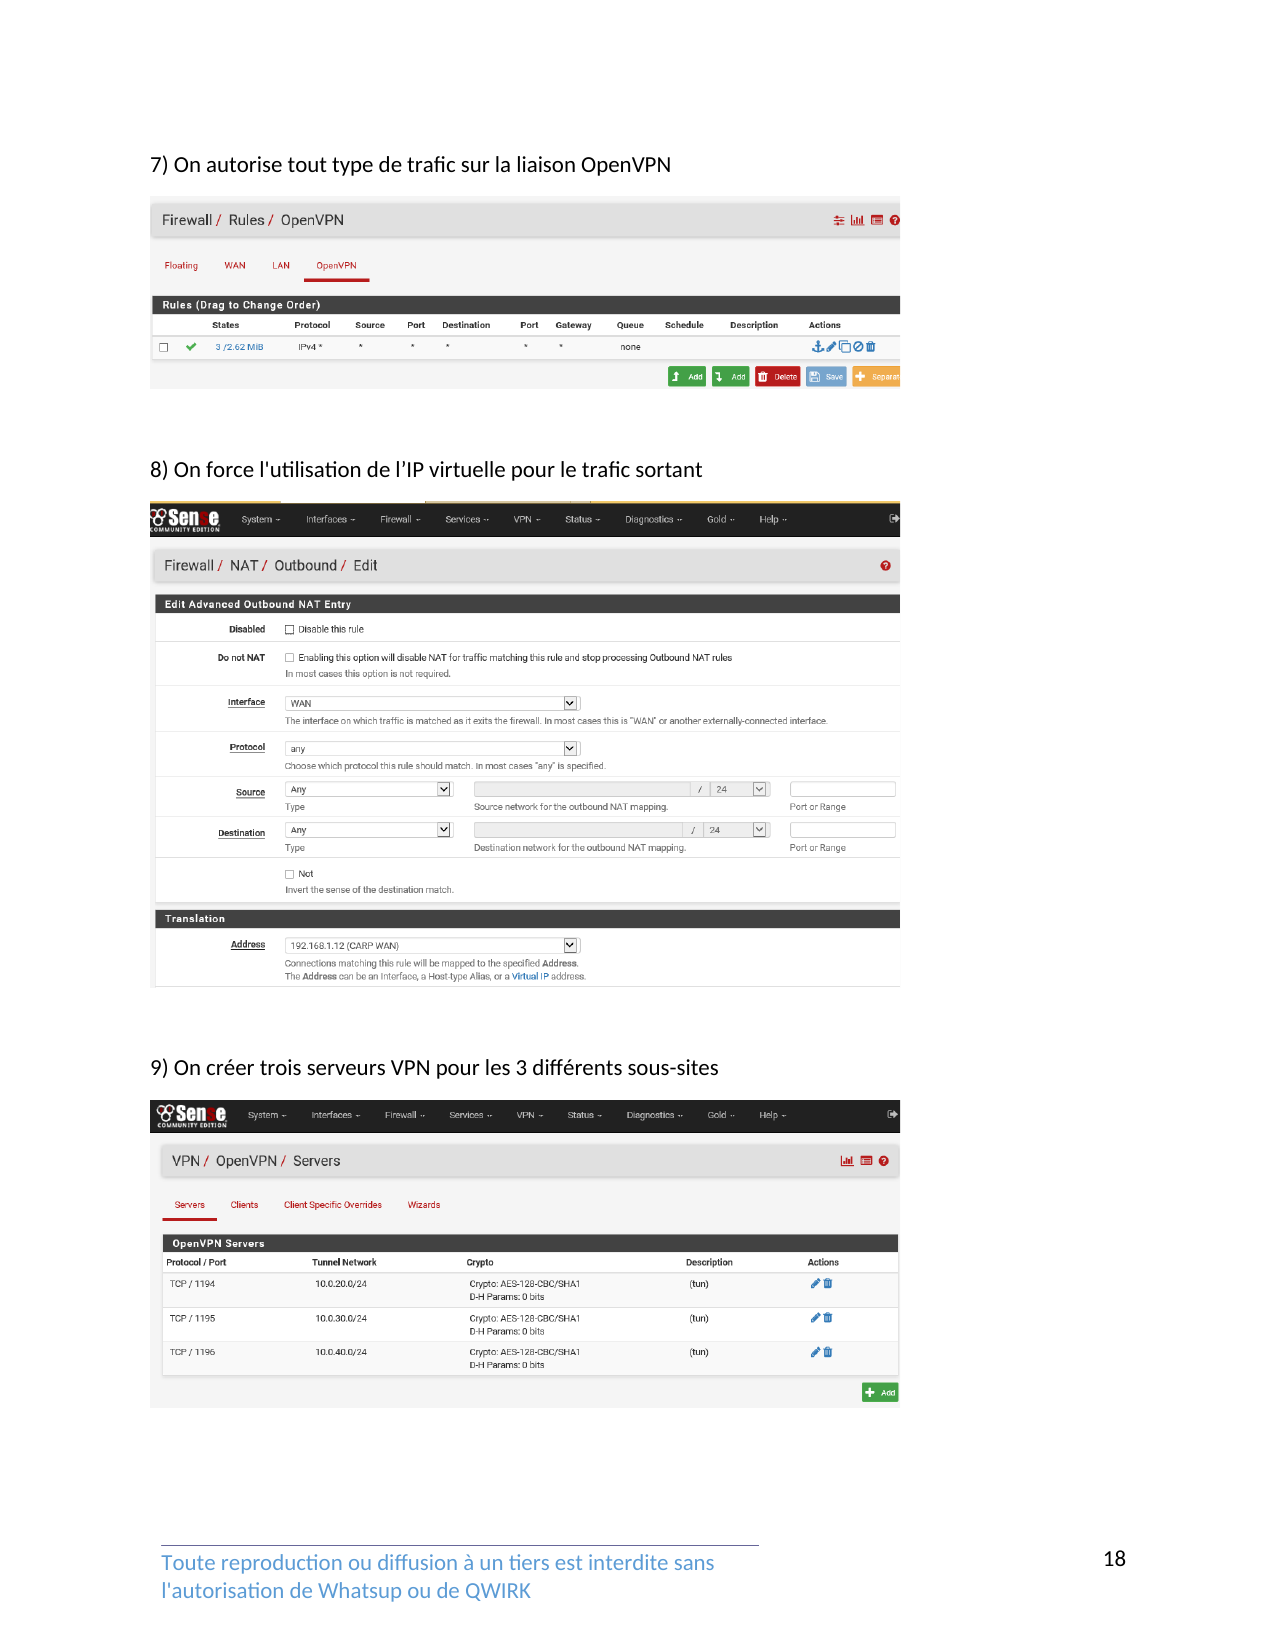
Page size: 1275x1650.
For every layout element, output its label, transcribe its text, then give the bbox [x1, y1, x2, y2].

picture [150, 196, 901, 389]
picture [150, 1100, 901, 1408]
picture [150, 501, 901, 988]
text 9) On créer trois serveurs VPN pour les 3 différents sous-sites [150, 1053, 1125, 1081]
text 7) On autorise tout type de trafic sur la liaison OpenVPN [150, 150, 1125, 178]
text 8) On force l'utilisation de l’IP virtuelle pour le trafic sortant [150, 455, 1125, 483]
